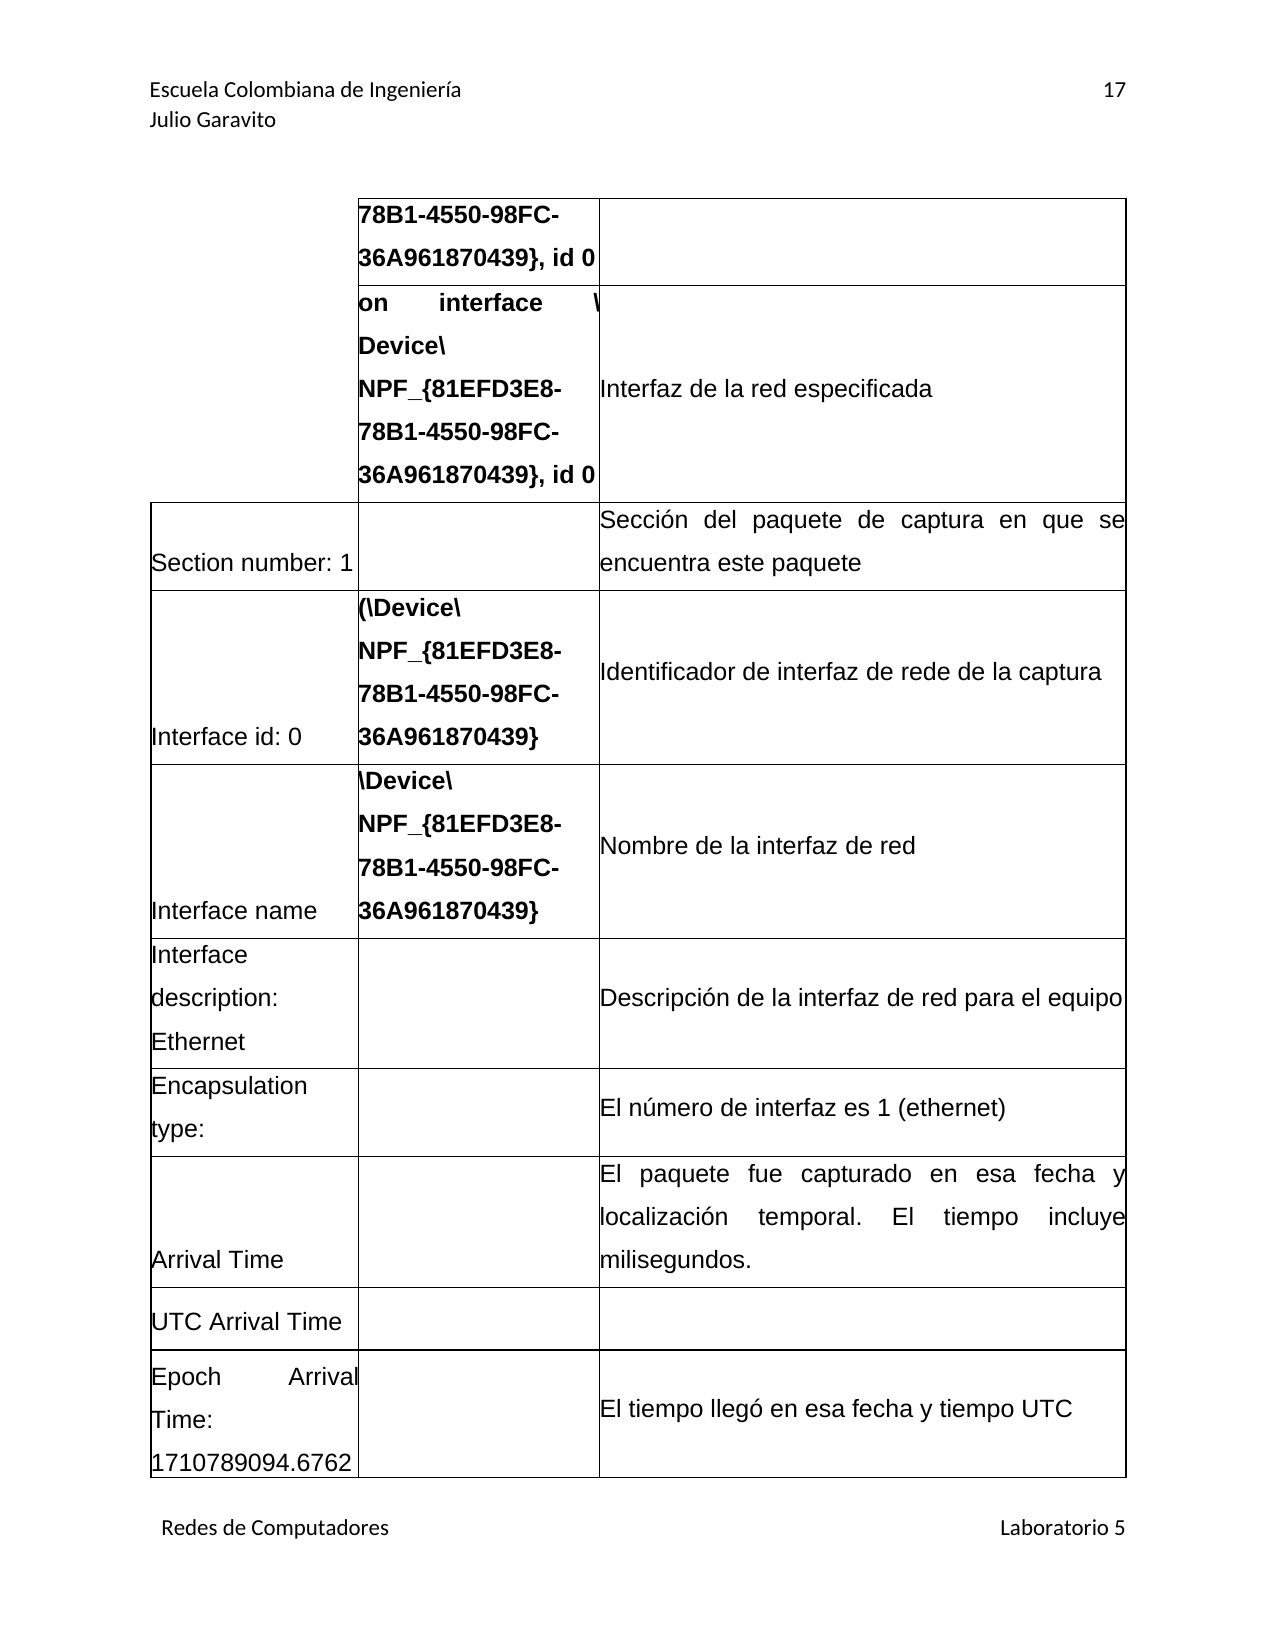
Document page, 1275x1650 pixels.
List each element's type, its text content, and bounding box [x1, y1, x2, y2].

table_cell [600, 1351, 1125, 1477]
table_cell Interfaz de la red especificada [600, 286, 1125, 502]
table_cell Interface description: Ethernet [152, 939, 358, 1068]
table_cell (\Device\NPF_{81EFD3E8-78B1-4550-98FC-36A961870439} [359, 591, 599, 764]
table_cell Section number: 1 [152, 503, 358, 590]
table_cell El número de interfaz es 1 (ethernet) [600, 1069, 1125, 1156]
table_cell El paquete fue capturado en esa fecha y localización temporal. El tiempo incluye milisegundos. [600, 1157, 1125, 1287]
table_cell on interface \Device\NPF_{81EFD3E8-78B1-4550-98FC-36A961870439}, id 0 [359, 286, 599, 502]
table_cell [359, 1288, 599, 1349]
table_cell Sección del paquete de captura en que se encuentra este paquete [600, 503, 1125, 590]
table_cell [600, 1288, 1125, 1349]
table_cell Descripción de la interfaz de red para el equipo [600, 939, 1125, 1068]
table_cell Arrival Time [152, 1157, 358, 1287]
table_cell Nombre de la interfaz de red [600, 765, 1125, 938]
table_cell [600, 199, 1125, 285]
table_cell Interface name [152, 765, 358, 938]
table_cell Identificador de interfaz de rede de la captura [600, 591, 1125, 764]
table_cell [359, 1069, 599, 1156]
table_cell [359, 199, 599, 285]
table_cell [359, 1157, 599, 1287]
table_cell Encapsulation type: [152, 1069, 358, 1156]
table_cell [359, 939, 599, 1068]
table_cell UTC Arrival Time [152, 1288, 358, 1349]
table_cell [152, 1351, 358, 1477]
table_cell \Device\NPF_{81EFD3E8-78B1-4550-98FC-36A961870439} [359, 765, 599, 938]
table_cell [359, 503, 599, 590]
table_cell Interface id: 0 [152, 591, 358, 764]
table_cell [359, 1351, 599, 1477]
